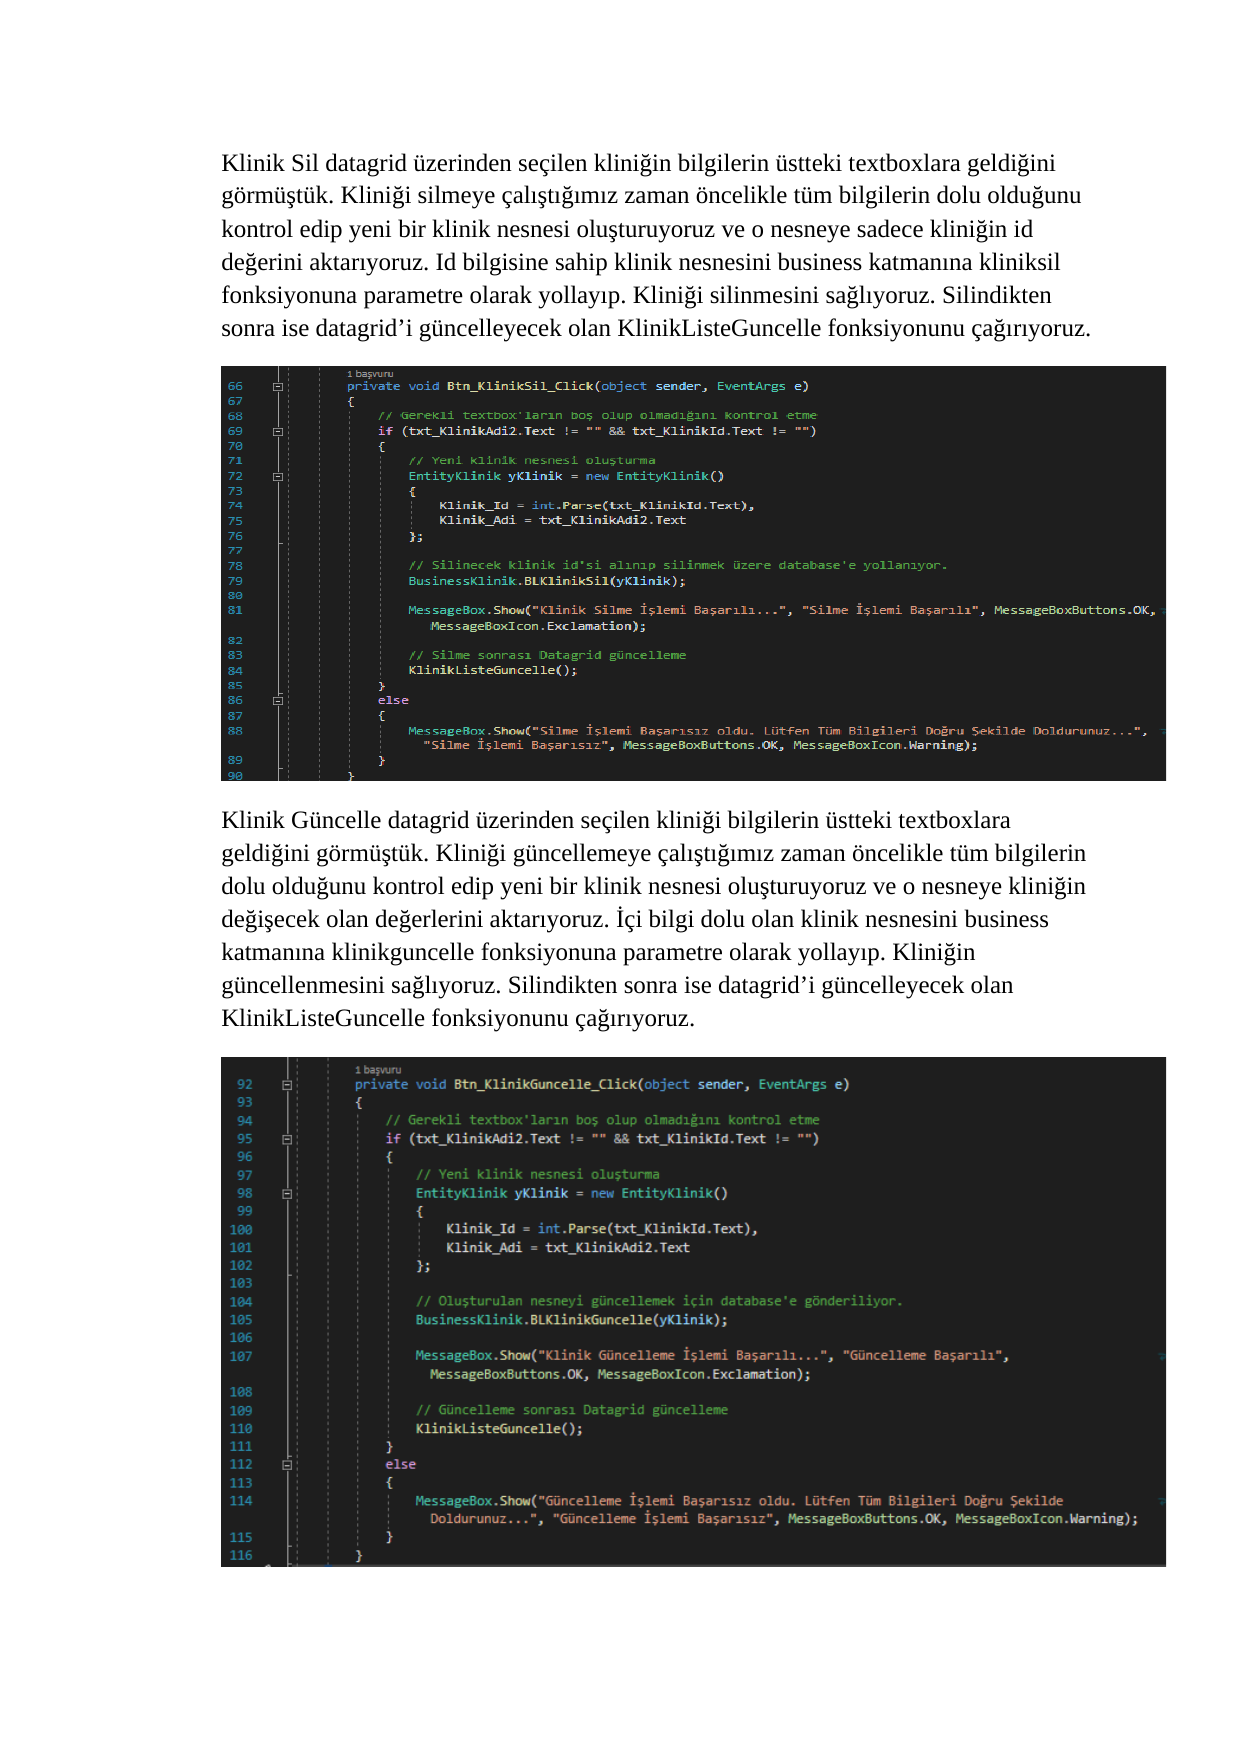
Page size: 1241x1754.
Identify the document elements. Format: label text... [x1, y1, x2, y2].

text Klinik Sil datagrid üzerinden seçilen kliniğin bilgilerin üstteki textboxlara geldiğini görmüştük. Kliniği silmeye çalıştığımız zaman öncelikle tüm bilgilerin dolu olduğunu kontrol edip yeni bir klinik nesnesi oluşturuyoruz ve o nesneye sadece kliniğin id değerini aktarıyoruz. Id bilgisine sahip klinik nesnesini business katmanına kliniksil fonksiyonuna parametre olarak yollayıp. Kliniği silinmesini sağlıyoruz. Silindikten sonra ise datagrid’i güncelleyecek olan KlinikListeGuncelle fonksiyonunu çağırıyoruz. [221, 148, 1093, 341]
text Klinik Güncelle datagrid üzerinden seçilen kliniği bilgilerin üstteki textboxlara geldiğini görmüştük. Kliniği güncellemeye çalıştığımız zaman öncelikle tüm bilgilerin dolu olduğunu kontrol edip yeni bir klinik nesnesi oluşturuyoruz ve o nesneye kliniğin değişecek olan değerlerini aktarıyoruz. İçi bilgi dolu olan klinik nesnesini business katmanına klinikguncelle fonksiyonuna parametre olarak yollayıp. Kliniğin güncellenmesini sağlıyoruz. Silindikten sonra ise datagrid’i güncelleyecek olan KlinikListeGuncelle fonksiyonunu çağırıyoruz. [221, 805, 1093, 1032]
picture [221, 366, 1167, 781]
picture [221, 1057, 1167, 1567]
